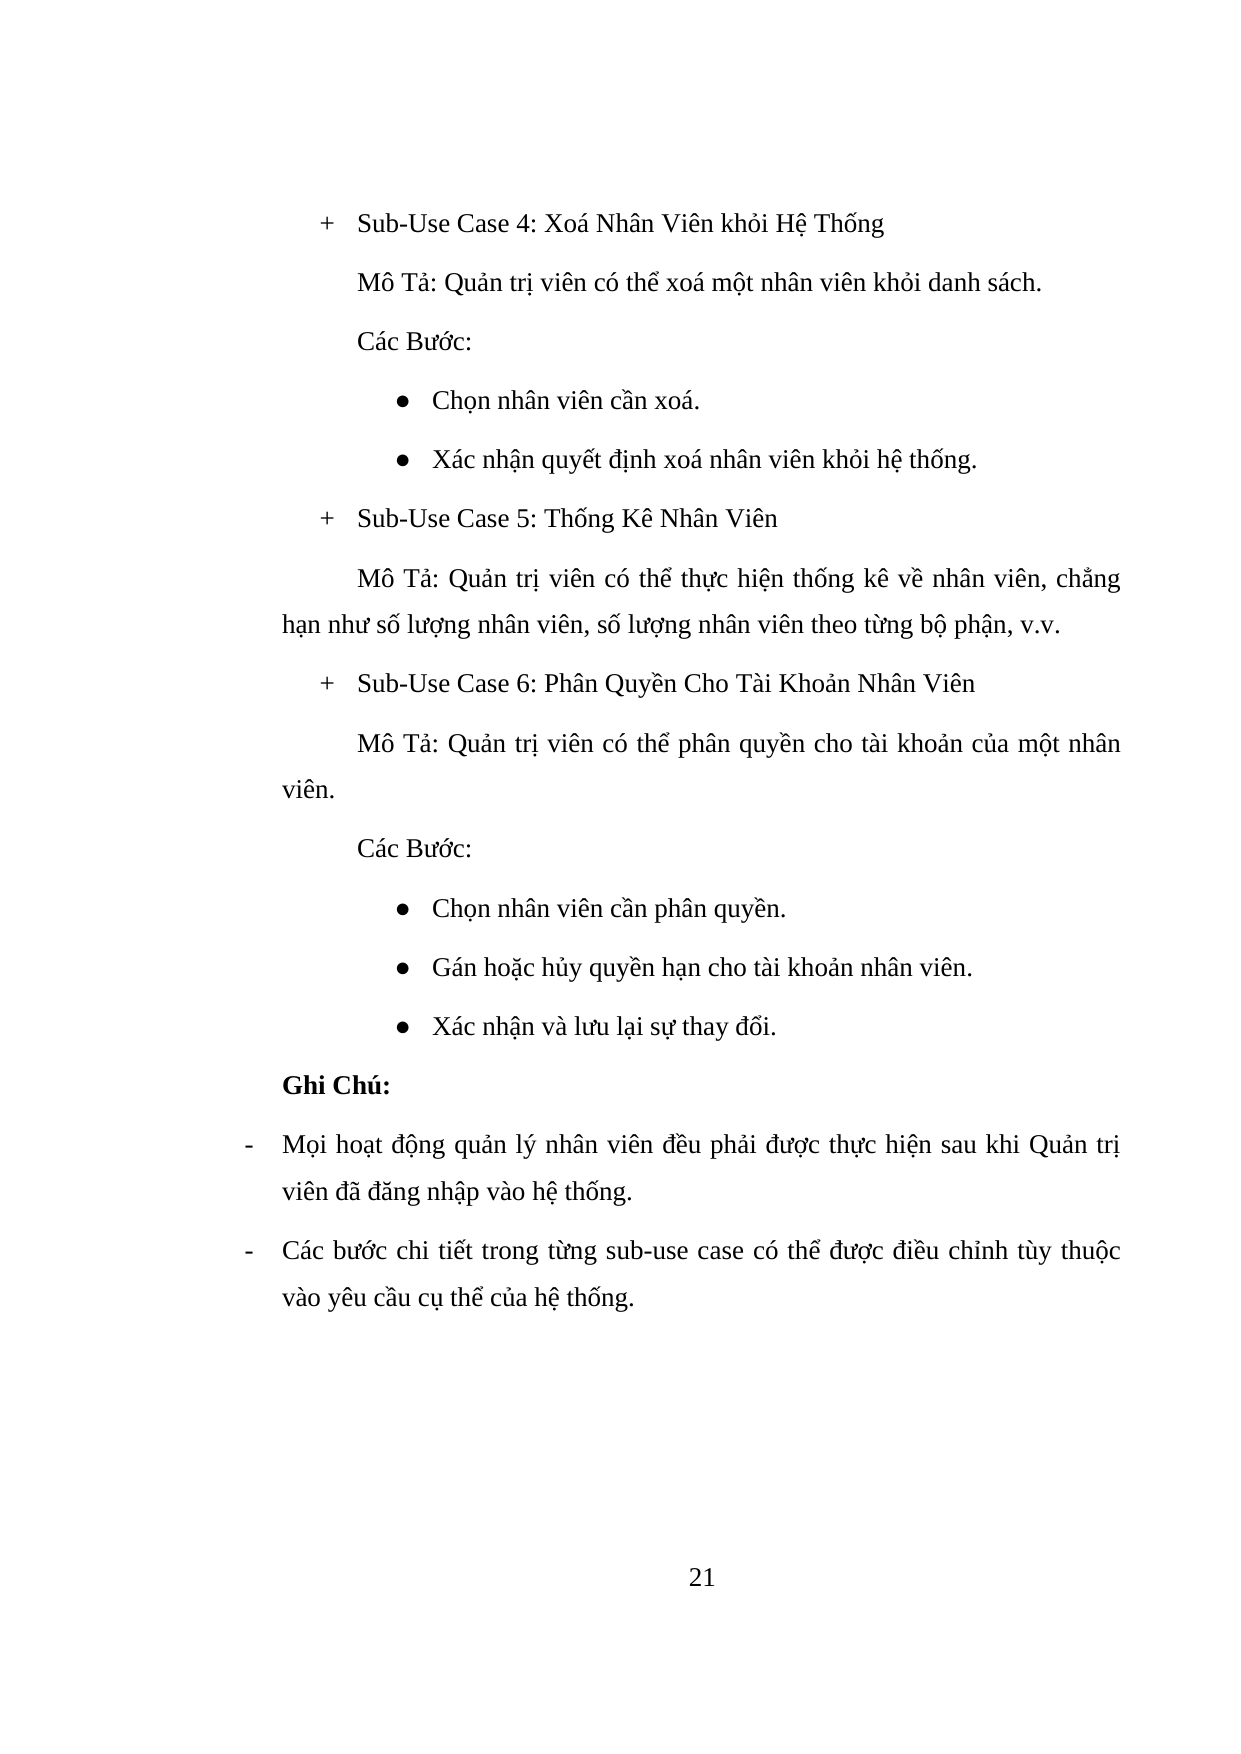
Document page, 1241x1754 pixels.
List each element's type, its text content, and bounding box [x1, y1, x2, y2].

list Chọn nhân viên cần phân quyền. [394, 892, 1122, 923]
list Các bước chi tiết trong từng sub-use case có thể được điều chỉnh tùy thuộc vào yêu cầu cụ thể của hệ thống. [244, 1234, 1122, 1312]
text Các Bước: [282, 325, 1122, 356]
list Gán hoặc hủy quyền hạn cho tài khoản nhân viên. [394, 951, 1122, 982]
list Xác nhận quyết định xoá nhân viên khỏi hệ thống. [394, 443, 1122, 474]
list Sub-Use Case 4: Xoá Nhân Viên khỏi Hệ Thống [319, 207, 1122, 238]
list Xác nhận và lưu lại sự thay đổi. [394, 1010, 1122, 1041]
list Chọn nhân viên cần xoá. [394, 384, 1122, 415]
text Mô Tả: Quản trị viên có thể thực hiện thống kê về nhân viên, chẳng hạn như số lượng nhân viên, số lượng nhân viên theo từng bộ phận, v.v. [282, 562, 1122, 639]
list Mọi hoạt động quản lý nhân viên đều phải được thực hiện sau khi Quản trị viên đã đăng nhập vào hệ thống. [244, 1128, 1122, 1206]
text Ghi Chú: [207, 1069, 1122, 1100]
text Mô Tả: Quản trị viên có thể xoá một nhân viên khỏi danh sách. [282, 266, 1122, 297]
list Sub-Use Case 5: Thống Kê Nhân Viên [319, 503, 1122, 534]
list Sub-Use Case 6: Phân Quyền Cho Tài Khoản Nhân Viên [319, 668, 1122, 699]
text Mô Tả: Quản trị viên có thể phân quyền cho tài khoản của một nhân viên. [282, 727, 1122, 804]
text Các Bước: [282, 833, 1122, 864]
